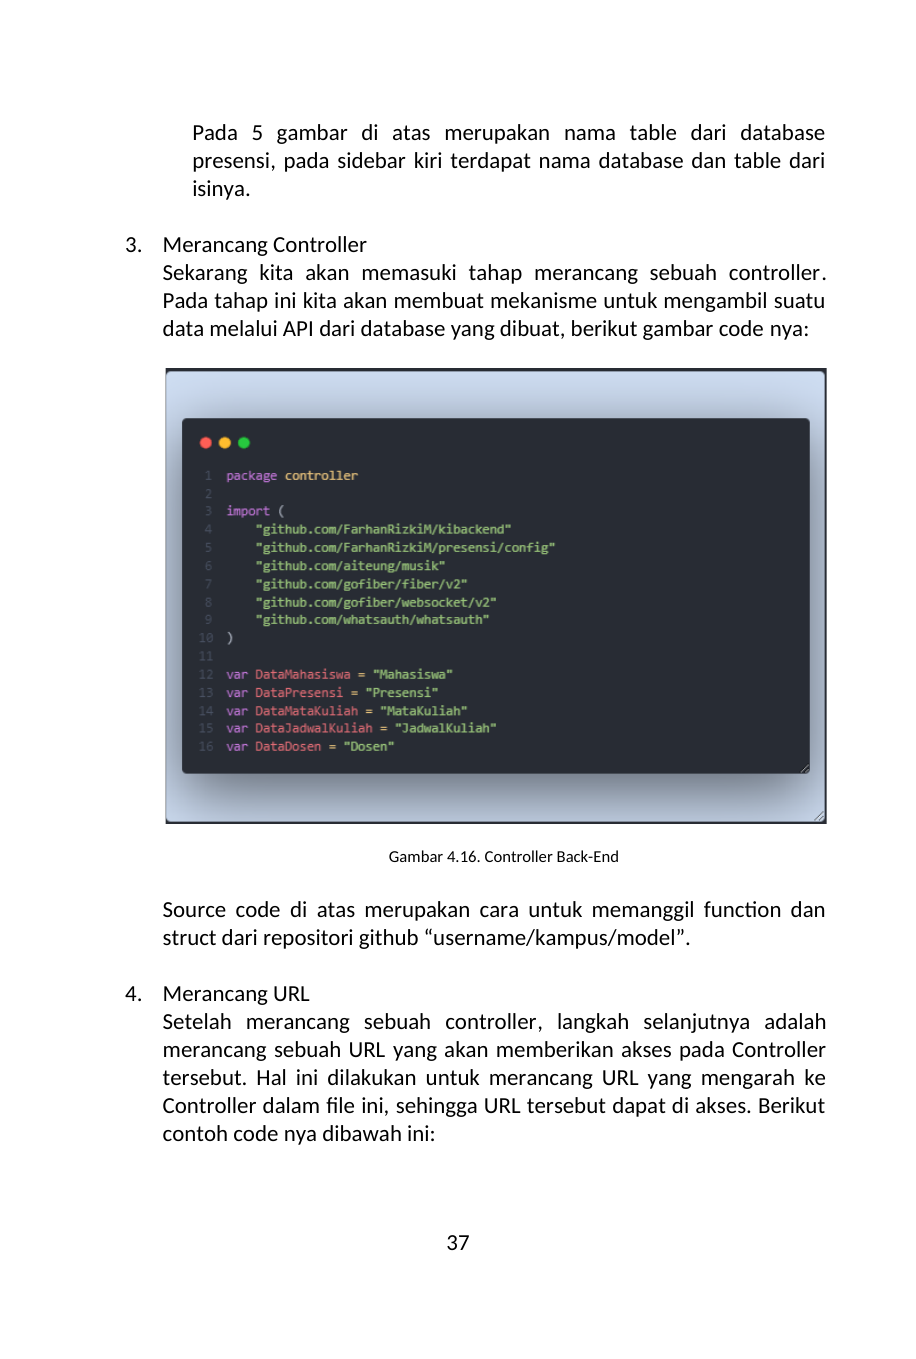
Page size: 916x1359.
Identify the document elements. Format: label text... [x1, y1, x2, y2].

list Setelah merancang sebuah controller, langkah selanjutnya adalah merancang sebuah URL yang akan memberikan akses pada Controller tersebut. Hal ini dilakukan untuk merancang URL yang mengarah ke Controller dalam file ini, sehingga URL tersebut dapat di akses. Berikut contoh code nya dibawah ini: [162, 1007, 827, 1147]
picture [165, 368, 827, 824]
list Merancang Controller [125, 230, 827, 258]
list Sekarang kita akan memasuki tahap merancang sebuah controller. Pada tahap ini kita akan membuat mekanisme untuk mengambil suatu data melalui API dari database yang dibuat, berikut gambar code nya: [162, 258, 827, 342]
text Source code di atas merupakan cara untuk memanggil function dan struct dari repositori github “username/kampus/model”. [162, 895, 827, 951]
list Pada 5 gambar di atas merupakan nama table dari database presensi, pada sidebar kiri terdapat nama database dan table dari isinya. [192, 118, 827, 202]
text Gambar 4.16. Controller Back-End [389, 847, 827, 867]
list Merancang URL [125, 979, 827, 1007]
